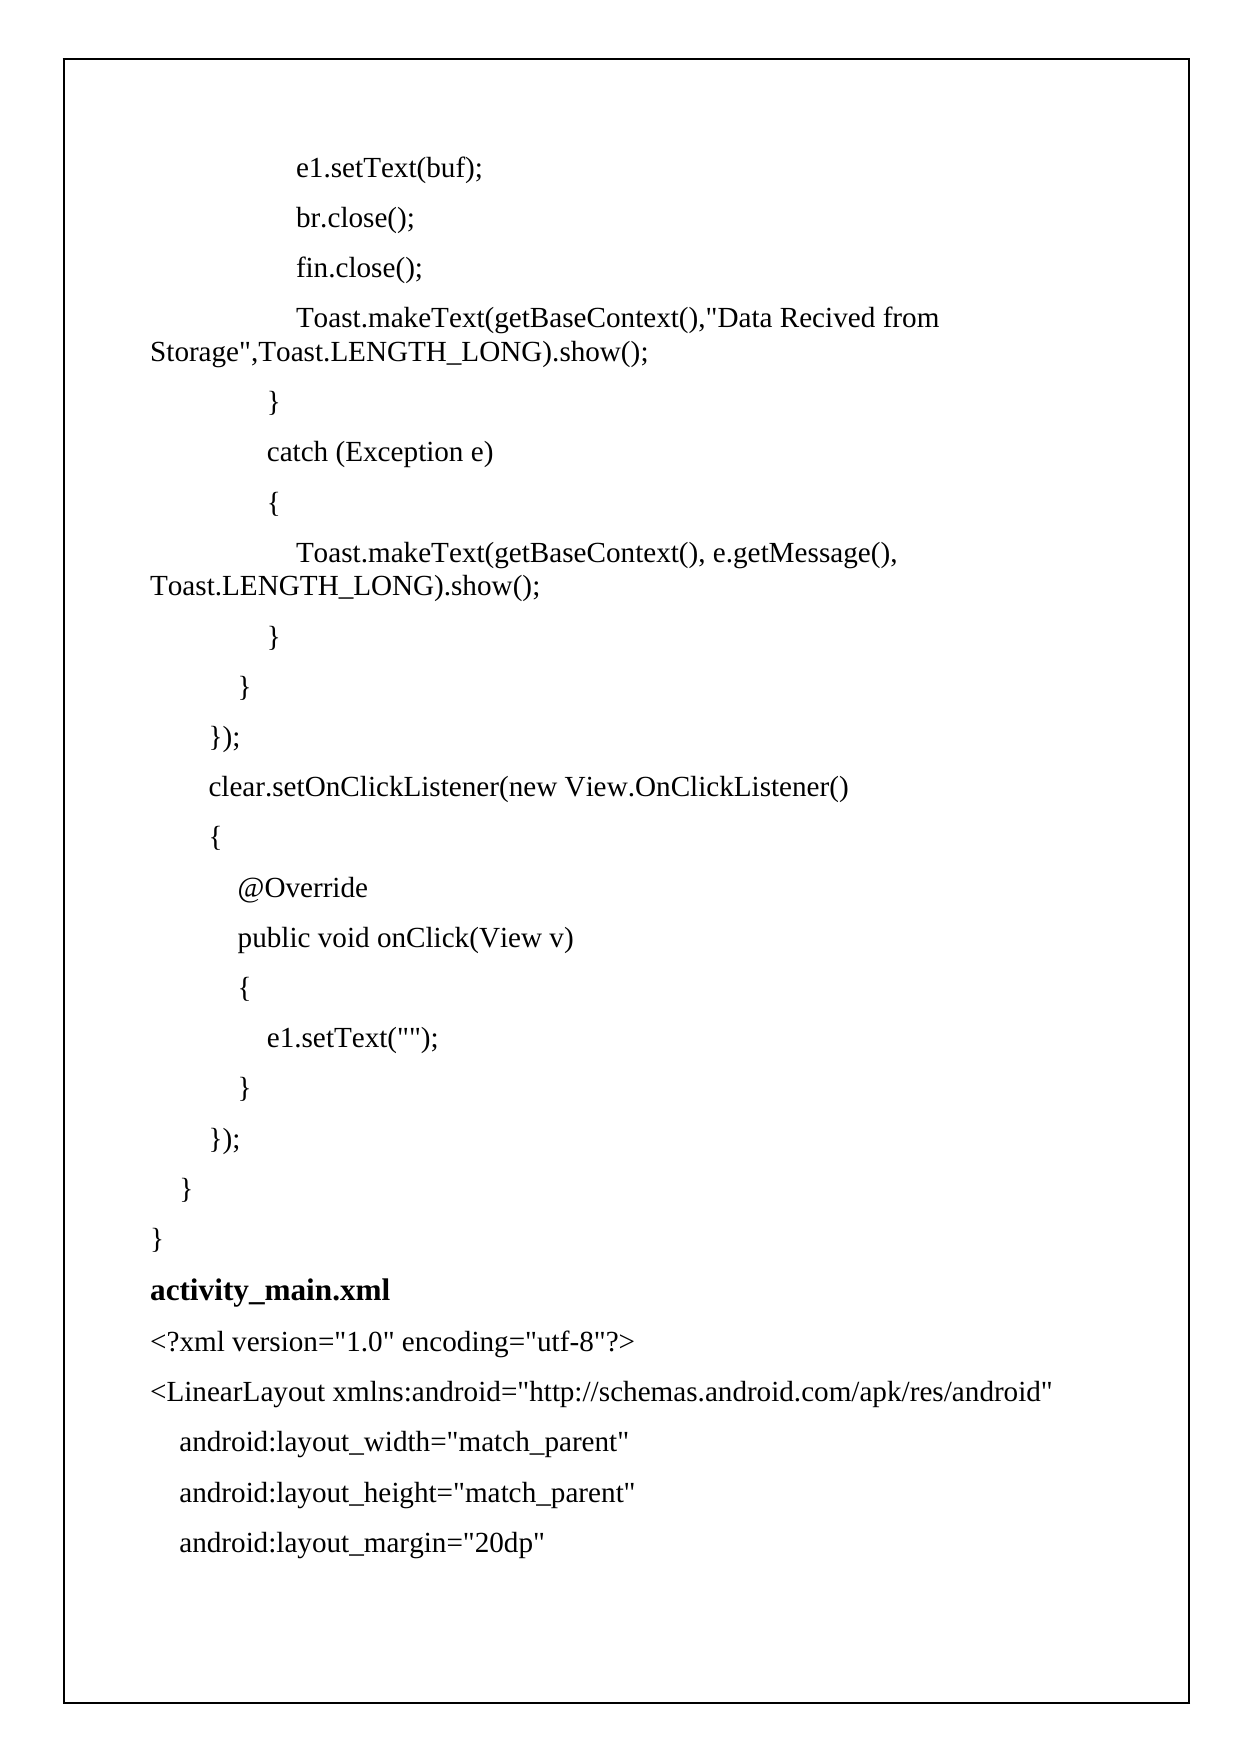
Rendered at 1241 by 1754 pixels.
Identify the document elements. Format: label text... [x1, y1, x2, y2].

text clear.setOnClickListener(new View.OnClickListener() [150, 769, 1090, 803]
text { [150, 819, 1090, 853]
text catch (Exception e) [150, 434, 1090, 468]
text @Override [150, 870, 1090, 903]
text <?xml version="1.0" encoding="utf-8"?> [150, 1324, 1090, 1358]
text public void onClick(View v) [150, 920, 1090, 953]
text } [150, 1221, 1090, 1255]
text } [150, 1171, 1090, 1204]
text } [150, 384, 1090, 418]
text } [150, 619, 1090, 652]
text android:layout_margin="20dp" [150, 1525, 1090, 1558]
text Toast.makeText(getBaseContext(),"Data Recived from Storage",Toast.LENGTH_LONG).show(); [150, 301, 1090, 368]
text Toast.makeText(getBaseContext(), e.getMessage(), Toast.LENGTH_LONG).show(); [150, 535, 1090, 602]
text android:layout_height="match_parent" [150, 1475, 1090, 1508]
text }); [150, 1121, 1090, 1154]
text { [150, 485, 1090, 518]
text activity_main.xml [150, 1271, 1090, 1307]
text e1.setText(""); [150, 1020, 1090, 1054]
text <LinearLayout xmlns:android="http://schemas.android.com/apk/res/android" [150, 1374, 1090, 1408]
text br.close(); [150, 200, 1090, 234]
text } [150, 1071, 1090, 1104]
text } [150, 669, 1090, 702]
text fin.close(); [150, 250, 1090, 284]
text android:layout_width="match_parent" [150, 1424, 1090, 1458]
text e1.setText(buf); [150, 150, 1090, 183]
text }); [150, 719, 1090, 753]
text { [150, 970, 1090, 1004]
